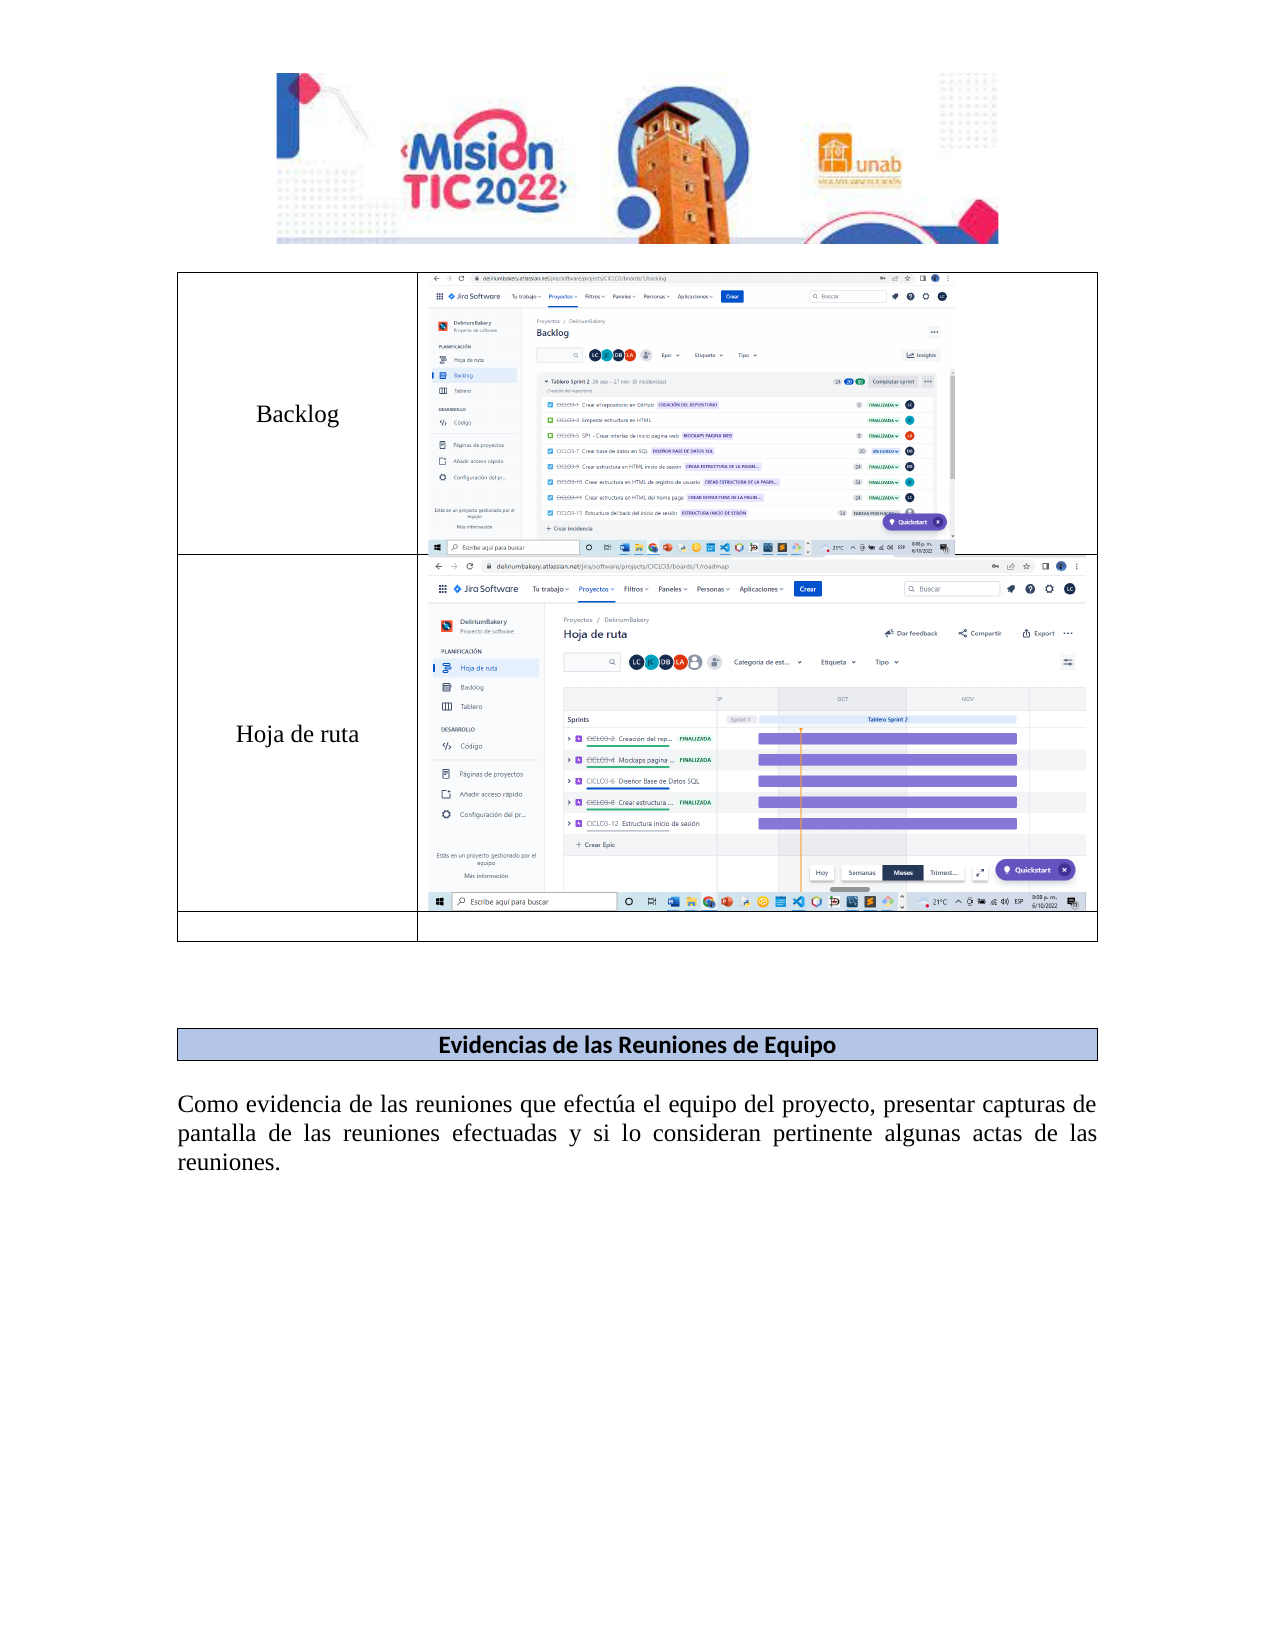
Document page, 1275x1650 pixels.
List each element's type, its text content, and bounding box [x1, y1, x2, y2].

table_cell [1087, 555, 1097, 911]
table_cell [418, 273, 428, 554]
table_cell [418, 555, 428, 911]
table_header Evidencias de las Reuniones de Equipo [178, 1029, 1097, 1060]
table_cell Hoja de ruta [178, 555, 417, 911]
table_cell [418, 912, 1097, 941]
table_cell [955, 273, 1097, 554]
table_cell Backlog [178, 273, 417, 554]
picture [428, 273, 1087, 911]
table_cell [178, 912, 417, 941]
picture [276, 73, 999, 244]
text Como evidencia de las reuniones que efectúa el equipo del proyecto, presentar capturas de pantalla de las reuniones efectuadas y si lo consideran pertinente algunas actas de las reuniones. [177, 1089, 1098, 1176]
